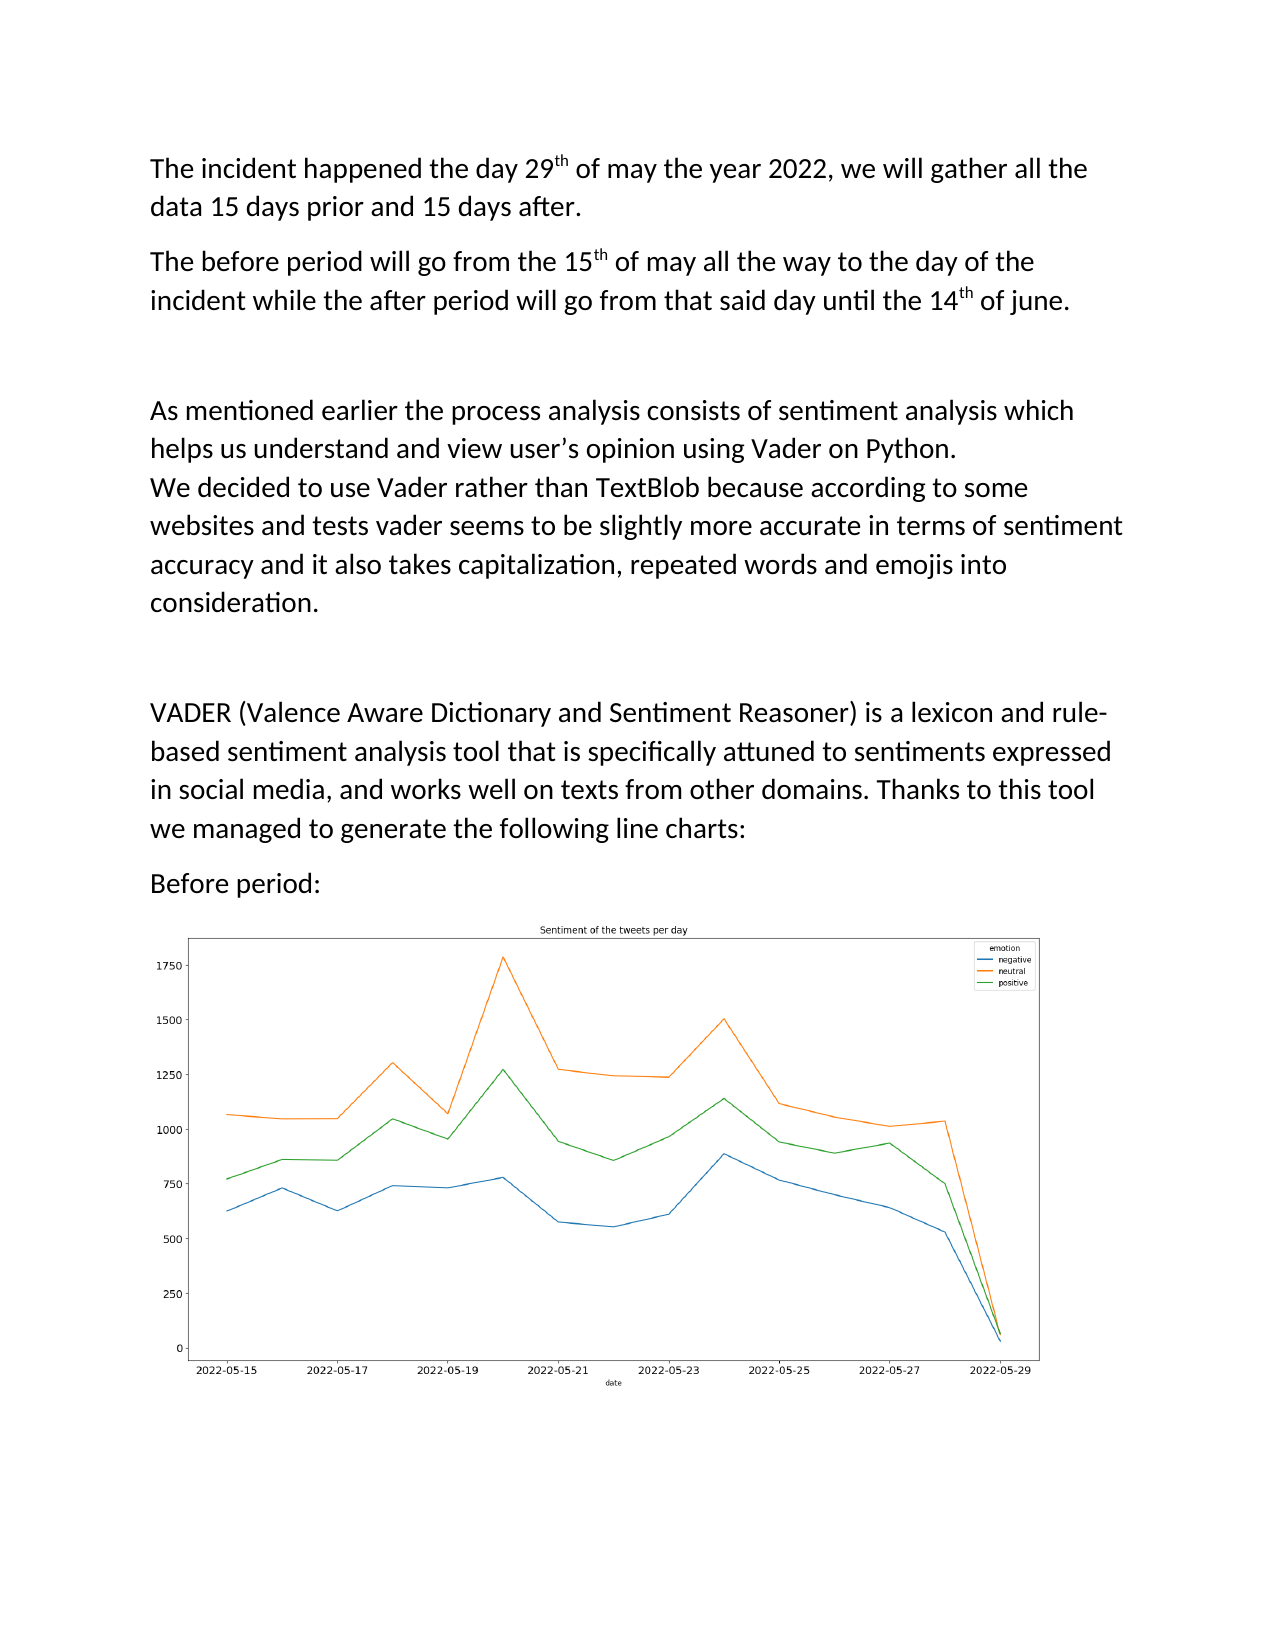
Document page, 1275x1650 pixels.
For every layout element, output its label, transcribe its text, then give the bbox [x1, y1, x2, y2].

text As mentioned earlier the process analysis consists of sentiment analysis which helps us understand and view user’s opinion using Vader on Python. We decided to use Vader rather than TextBlob because according to some websites and tests vader seems to be slightly more accurate in terms of sentiment accuracy and it also takes capitalization, repeated words and emojis into consideration. [150, 392, 1125, 620]
text Before period: [150, 865, 1125, 901]
picture [150, 920, 1044, 1392]
text The incident happened the day 29th of may the year 2022, we will gather all the data 15 days prior and 15 days after. [150, 150, 1125, 224]
text The before period will go from the 15th of may all the way to the day of the incident while the after period will go from that said day until the 14th of june. [150, 243, 1125, 318]
text VADER (Valence Aware Dictionary and Sentiment Reasoner) is a lexicon and rule-based sentiment analysis tool that is specifically attuned to sentiments expressed in social media, and works well on texts from other domains. Thanks to this tool we managed to generate the following line charts: [150, 694, 1125, 846]
